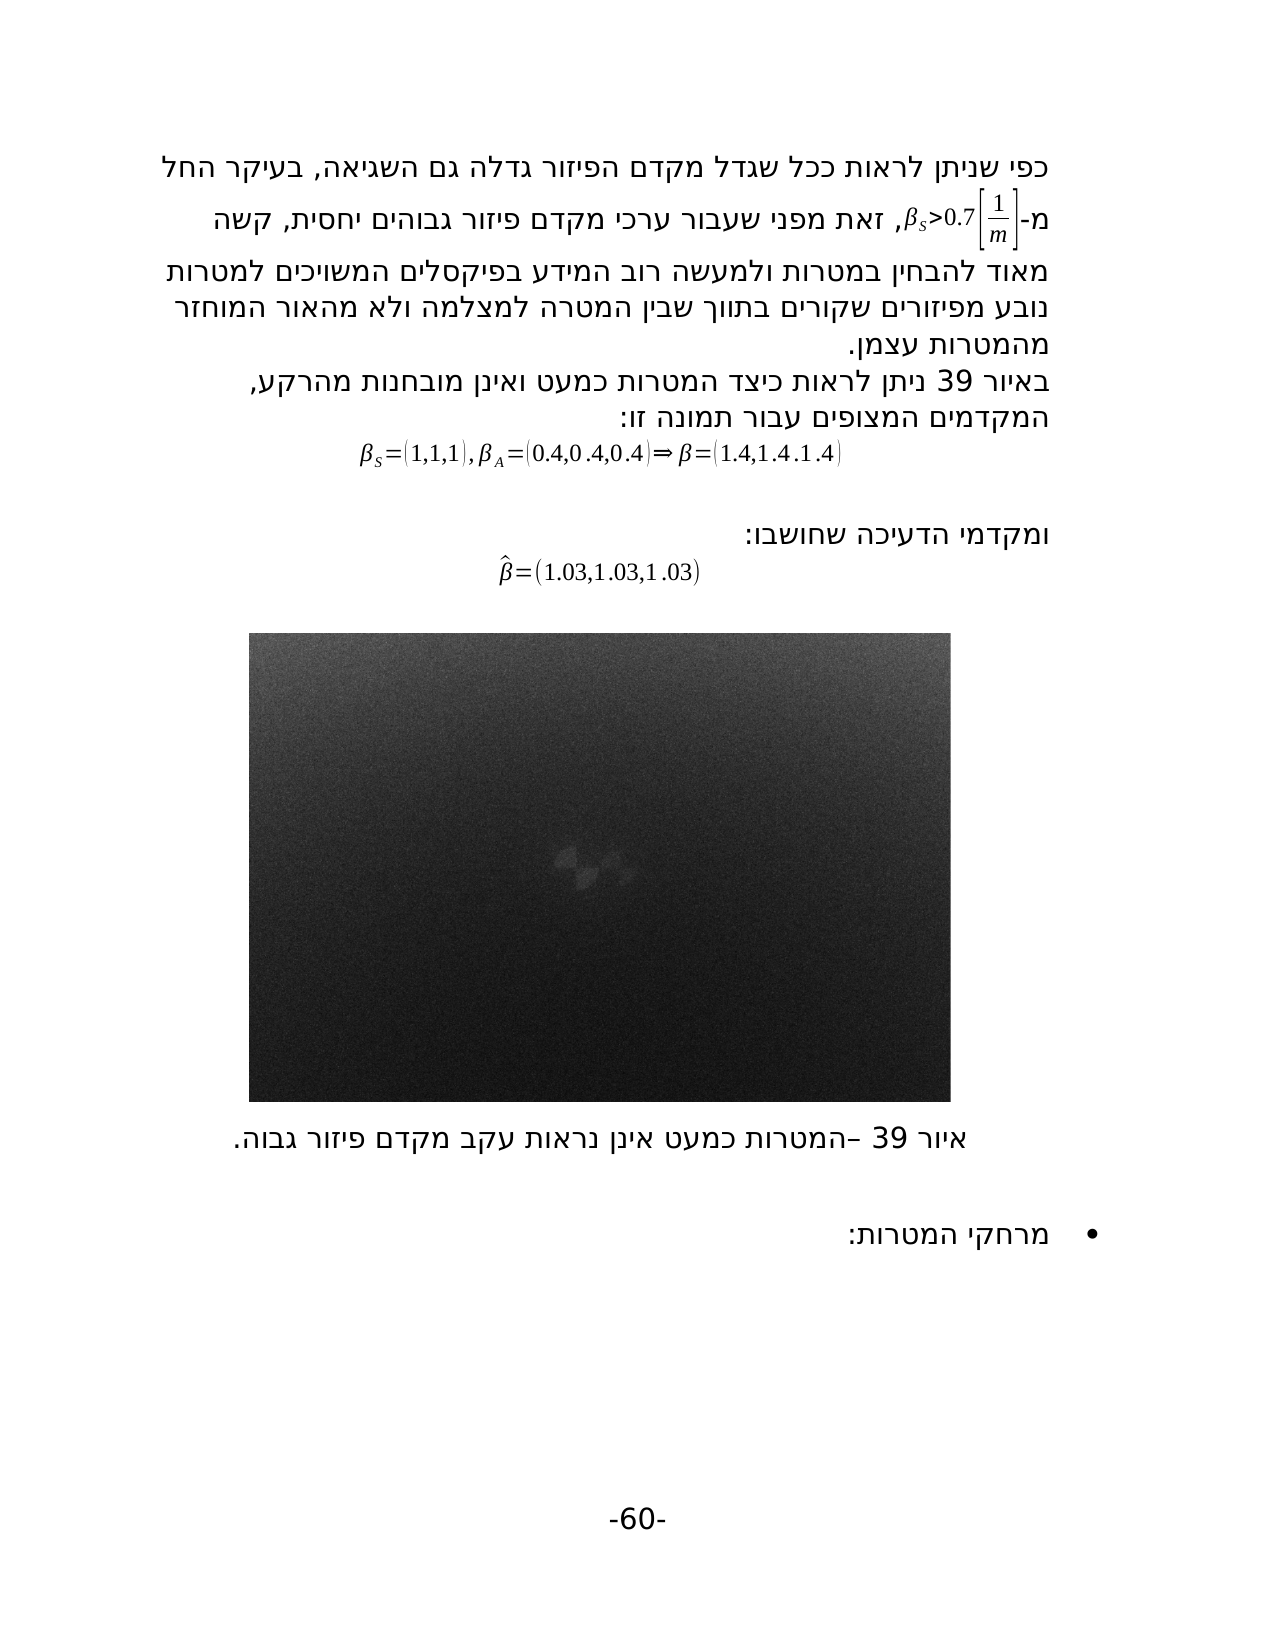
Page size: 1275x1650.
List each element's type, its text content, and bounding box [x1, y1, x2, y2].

list ומקדמי הדעיכה שחושבו: [150, 517, 1050, 551]
list כפי שניתן לראות ככל שגדל מקדם הפיזור גדלה גם השגיאה, בעיקר החל מ-, זאת מפני שעבור ערכי מקדם פיזור גבוהים יחסית, קשה מאוד להבחין במטרות ולמעשה רוב המידע בפיקסלים המשויכים למטרות נובע מפיזורים שקורים בתווך שבין המטרה למצלמה ולא מהאור המוחזר מהמטרות עצמן. [150, 150, 1050, 361]
list מרחקי המטרות: [150, 1217, 1087, 1251]
picture [249, 633, 951, 1102]
